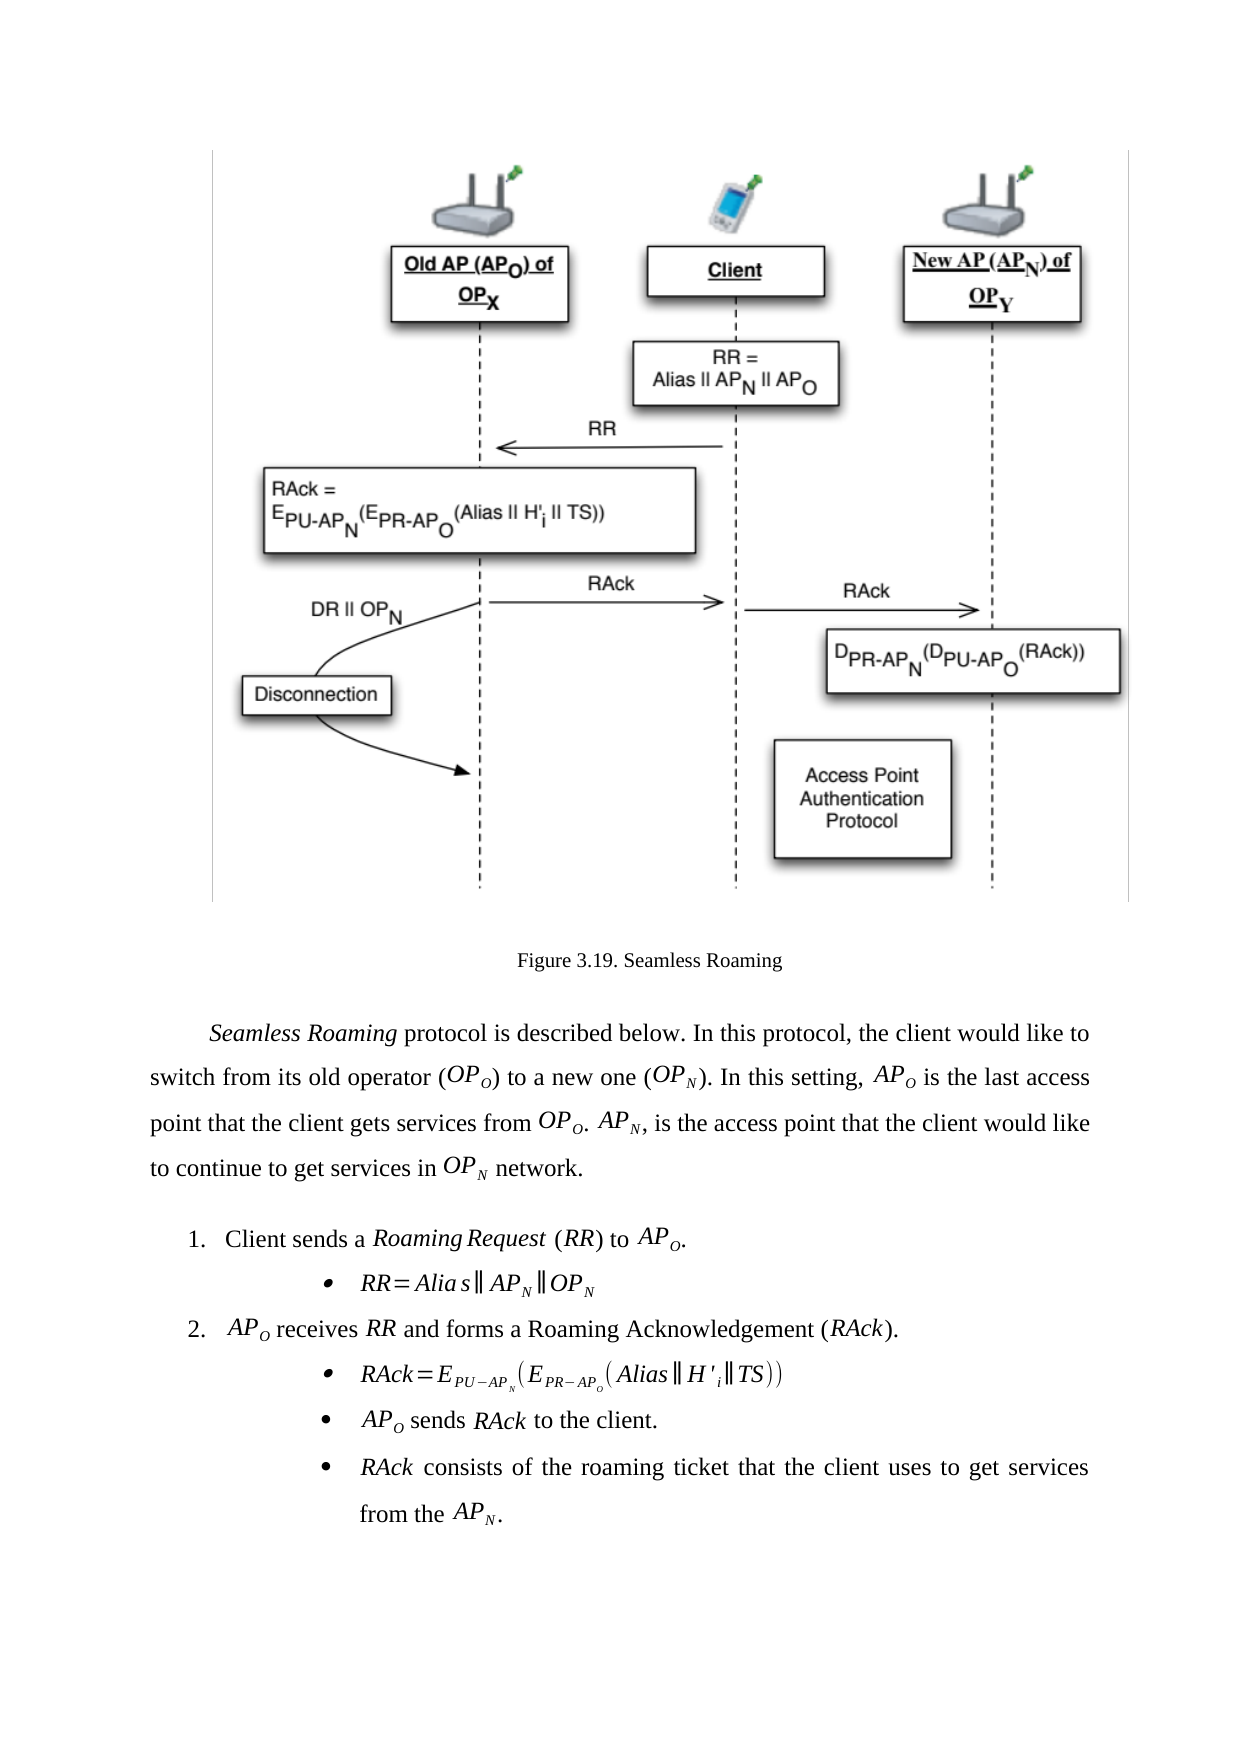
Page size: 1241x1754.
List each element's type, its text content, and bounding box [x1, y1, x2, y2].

list consists of the roaming ticket that the client uses to get services from the . [322, 1452, 1090, 1529]
list receives and forms a Roaming Acknowledgement (). [187, 1313, 1090, 1344]
list Client sends a () to . [187, 1223, 1090, 1254]
list sends to the client. [322, 1405, 1090, 1438]
text Seamless Roaming protocol is described below. In this protocol, the client would like to switch from its old operator () to a new one (). In this setting, is the last access point that the client gets services from . , is the access point that the client would like to continue to get services in network. [150, 1018, 1090, 1183]
